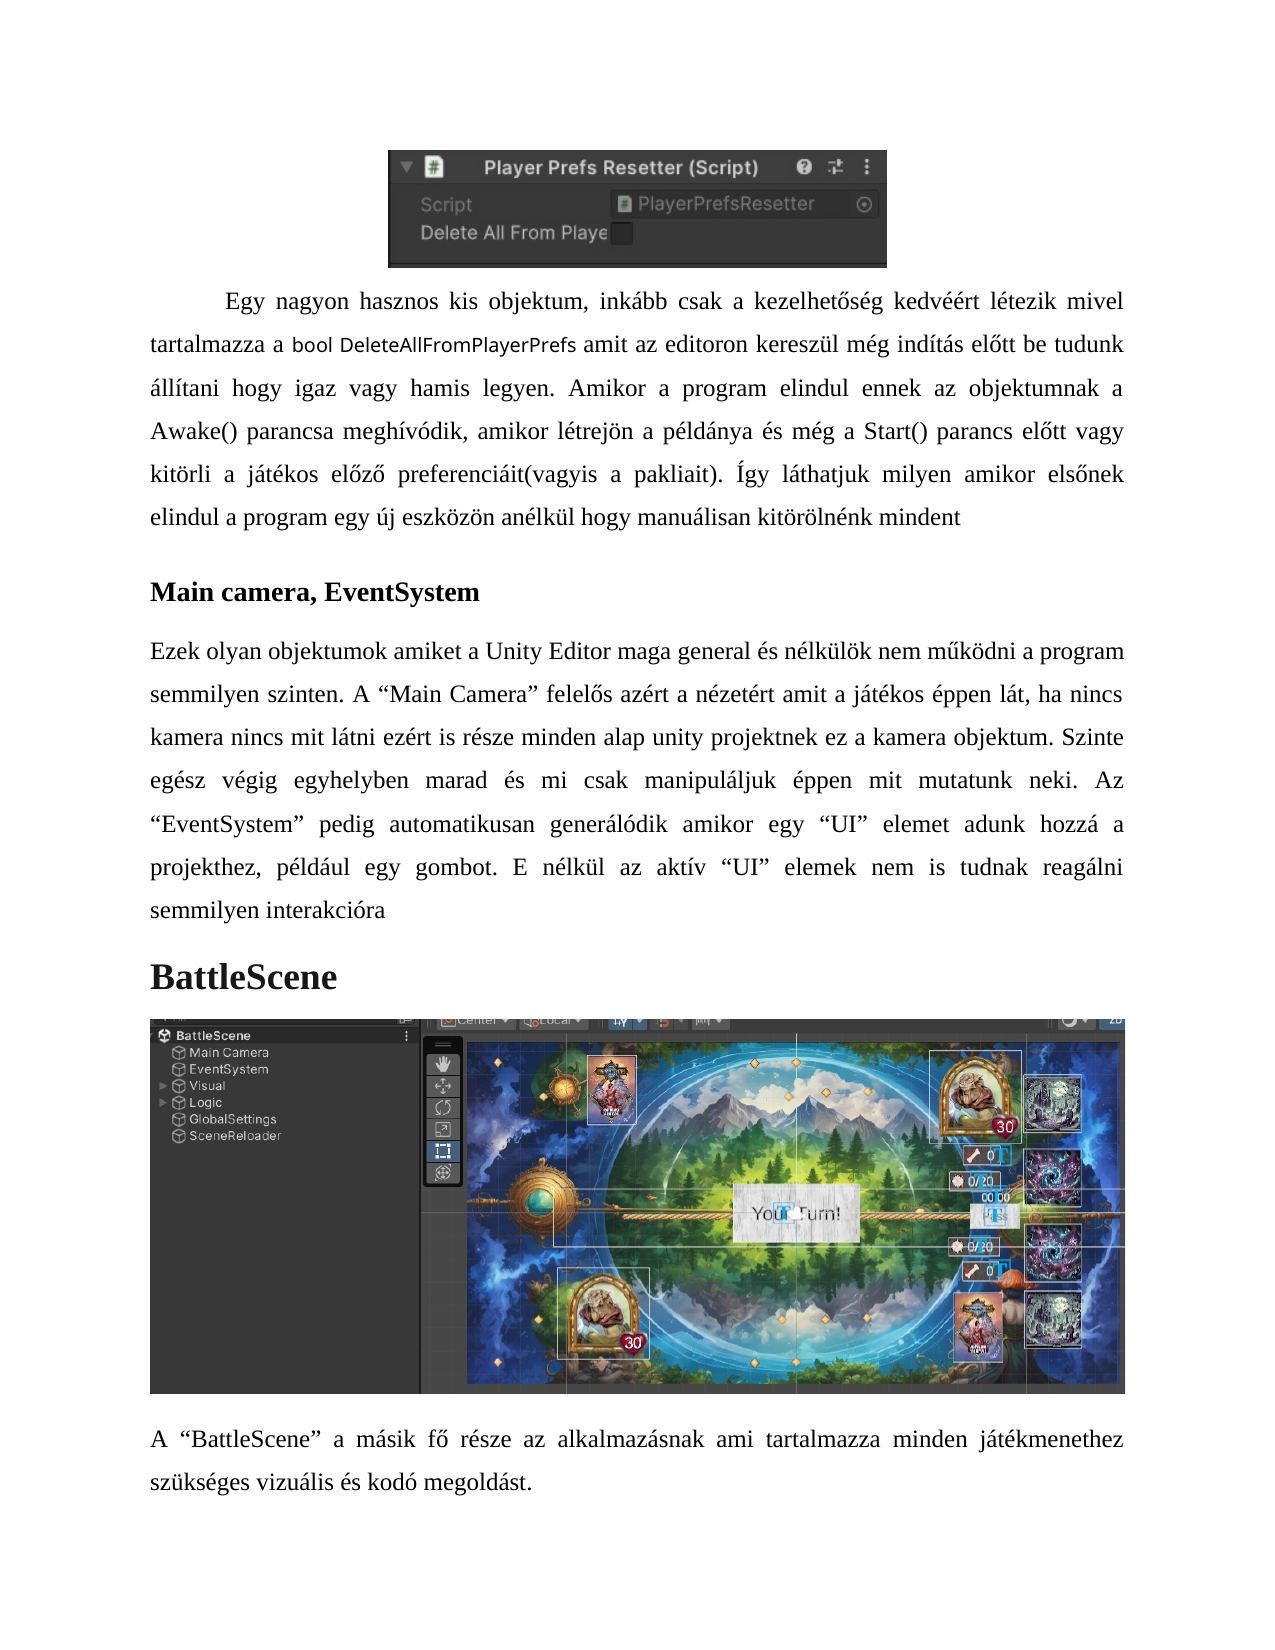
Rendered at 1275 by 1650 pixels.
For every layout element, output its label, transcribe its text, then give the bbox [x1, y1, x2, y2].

subtitle Main camera, EventSystem [150, 575, 1125, 607]
picture [150, 1019, 1125, 1394]
text A “BattleScene” a másik fő része az alkalmazásnak ami tartalmazza minden játékmenethez szükséges vizuális és kodó megoldást. [150, 1424, 1125, 1496]
picture [388, 150, 887, 268]
subtitle BattleScene [150, 955, 1125, 998]
text Ezek olyan objektumok amiket a Unity Editor maga general és nélkülök nem működni a program semmilyen szinten. A “Main Camera” felelős azért a nézetért amit a játékos éppen lát, ha nincs kamera nincs mit látni ezért is része minden alap unity projektnek ez a kamera objektum. Szinte egész végig egyhelyben marad és mi csak manipuláljuk éppen mit mutatunk neki. Az “EventSystem” pedig automatikusan generálódik amikor egy “UI” elemet adunk hozzá a projekthez, például egy gombot. E nélkül az aktív “UI” elemek nem is tudnak reagálni semmilyen interakcióra [150, 636, 1125, 924]
text Egy nagyon hasznos kis objektum, inkább csak a kezelhetőség kedvéért létezik mivel tartalmazza a bool DeleteAllFromPlayerPrefs amit az editoron kereszül még indítás előtt be tudunk állítani hogy igaz vagy hamis legyen. Amikor a program elindul ennek az objektumnak a Awake() parancsa meghívódik, amikor létrejön a példánya és még a Start() parancs előtt vagy kitörli a játékos előző preferenciáit(vagyis a pakliait). Így láthatjuk milyen amikor elsőnek elindul a program egy új eszközön anélkül hogy manuálisan kitörölnénk mindent [150, 286, 1125, 531]
